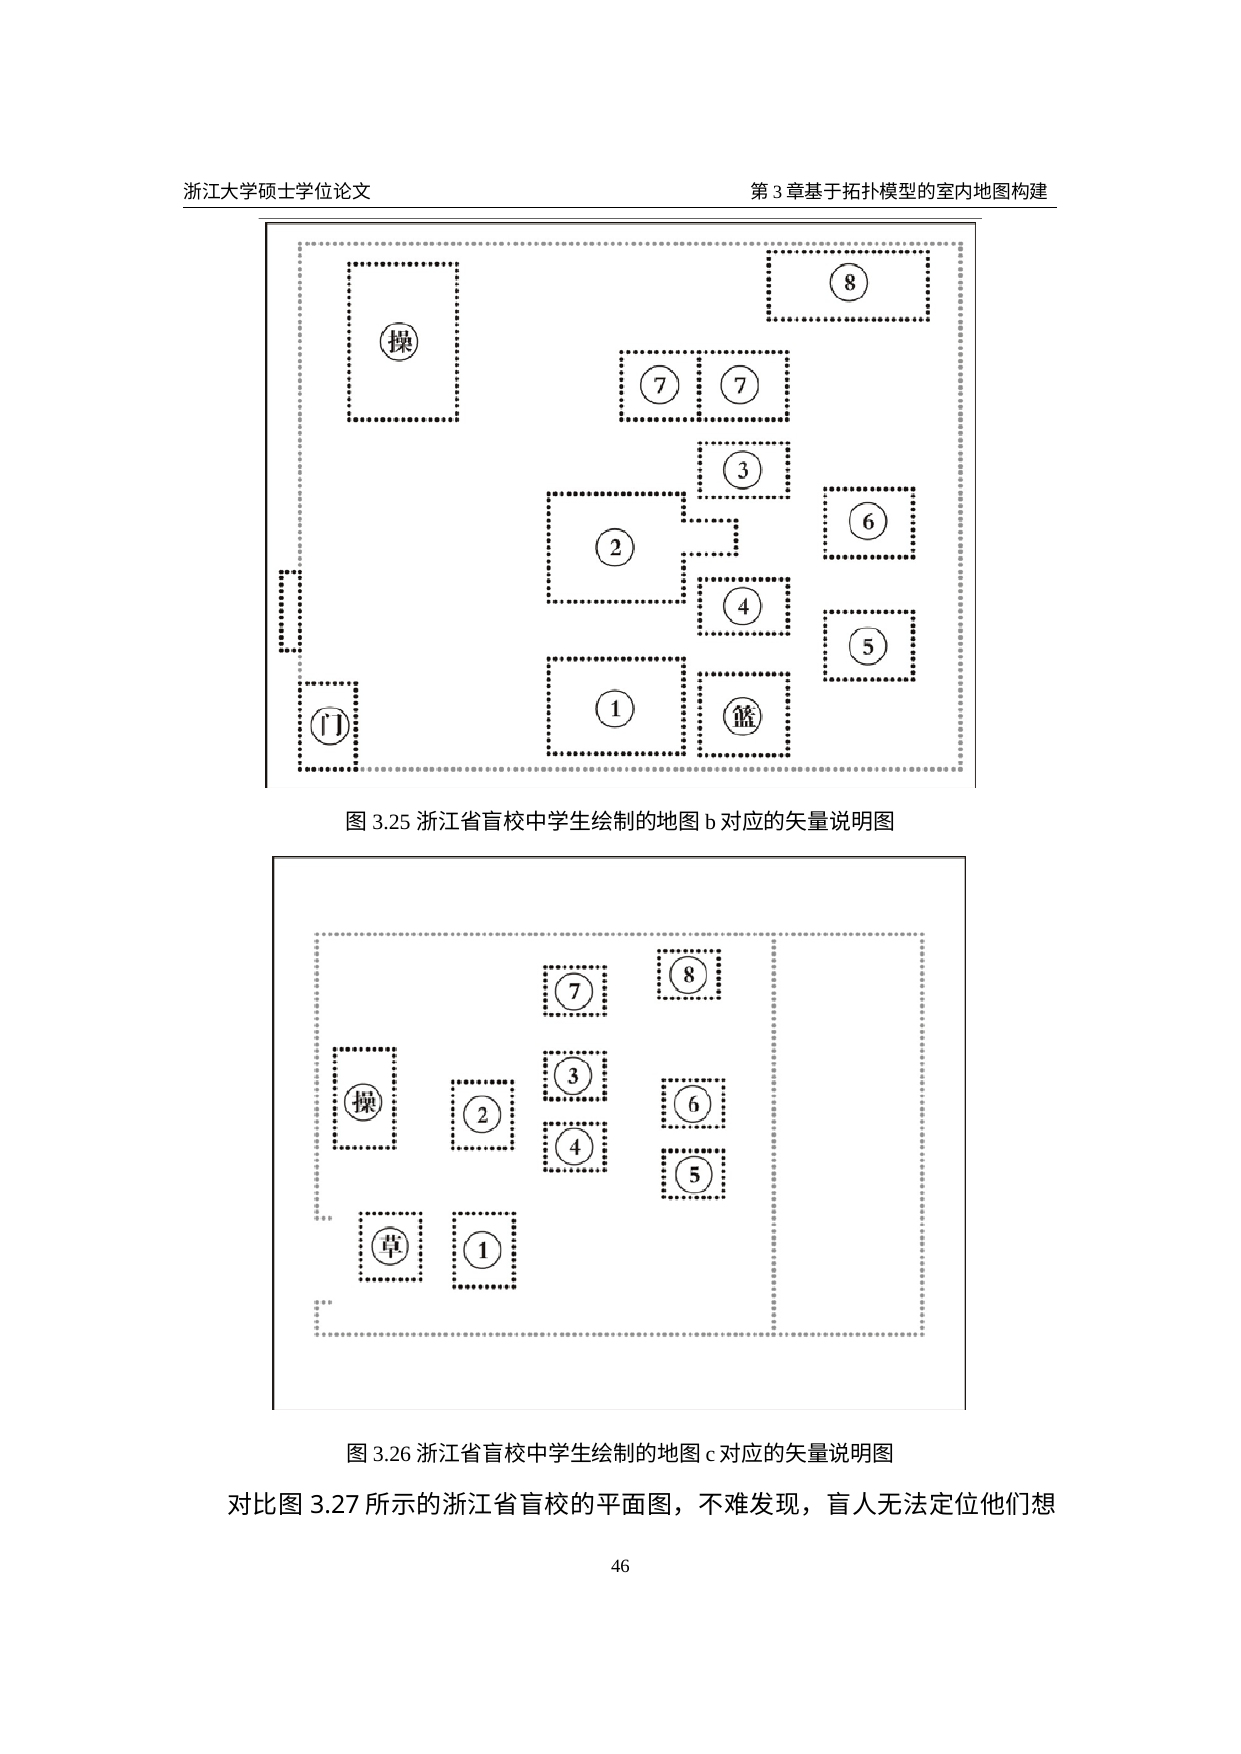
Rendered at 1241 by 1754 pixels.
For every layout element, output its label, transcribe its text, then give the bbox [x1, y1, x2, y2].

picture [258, 218, 982, 788]
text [183, 1484, 1057, 1521]
picture [265, 852, 975, 1421]
